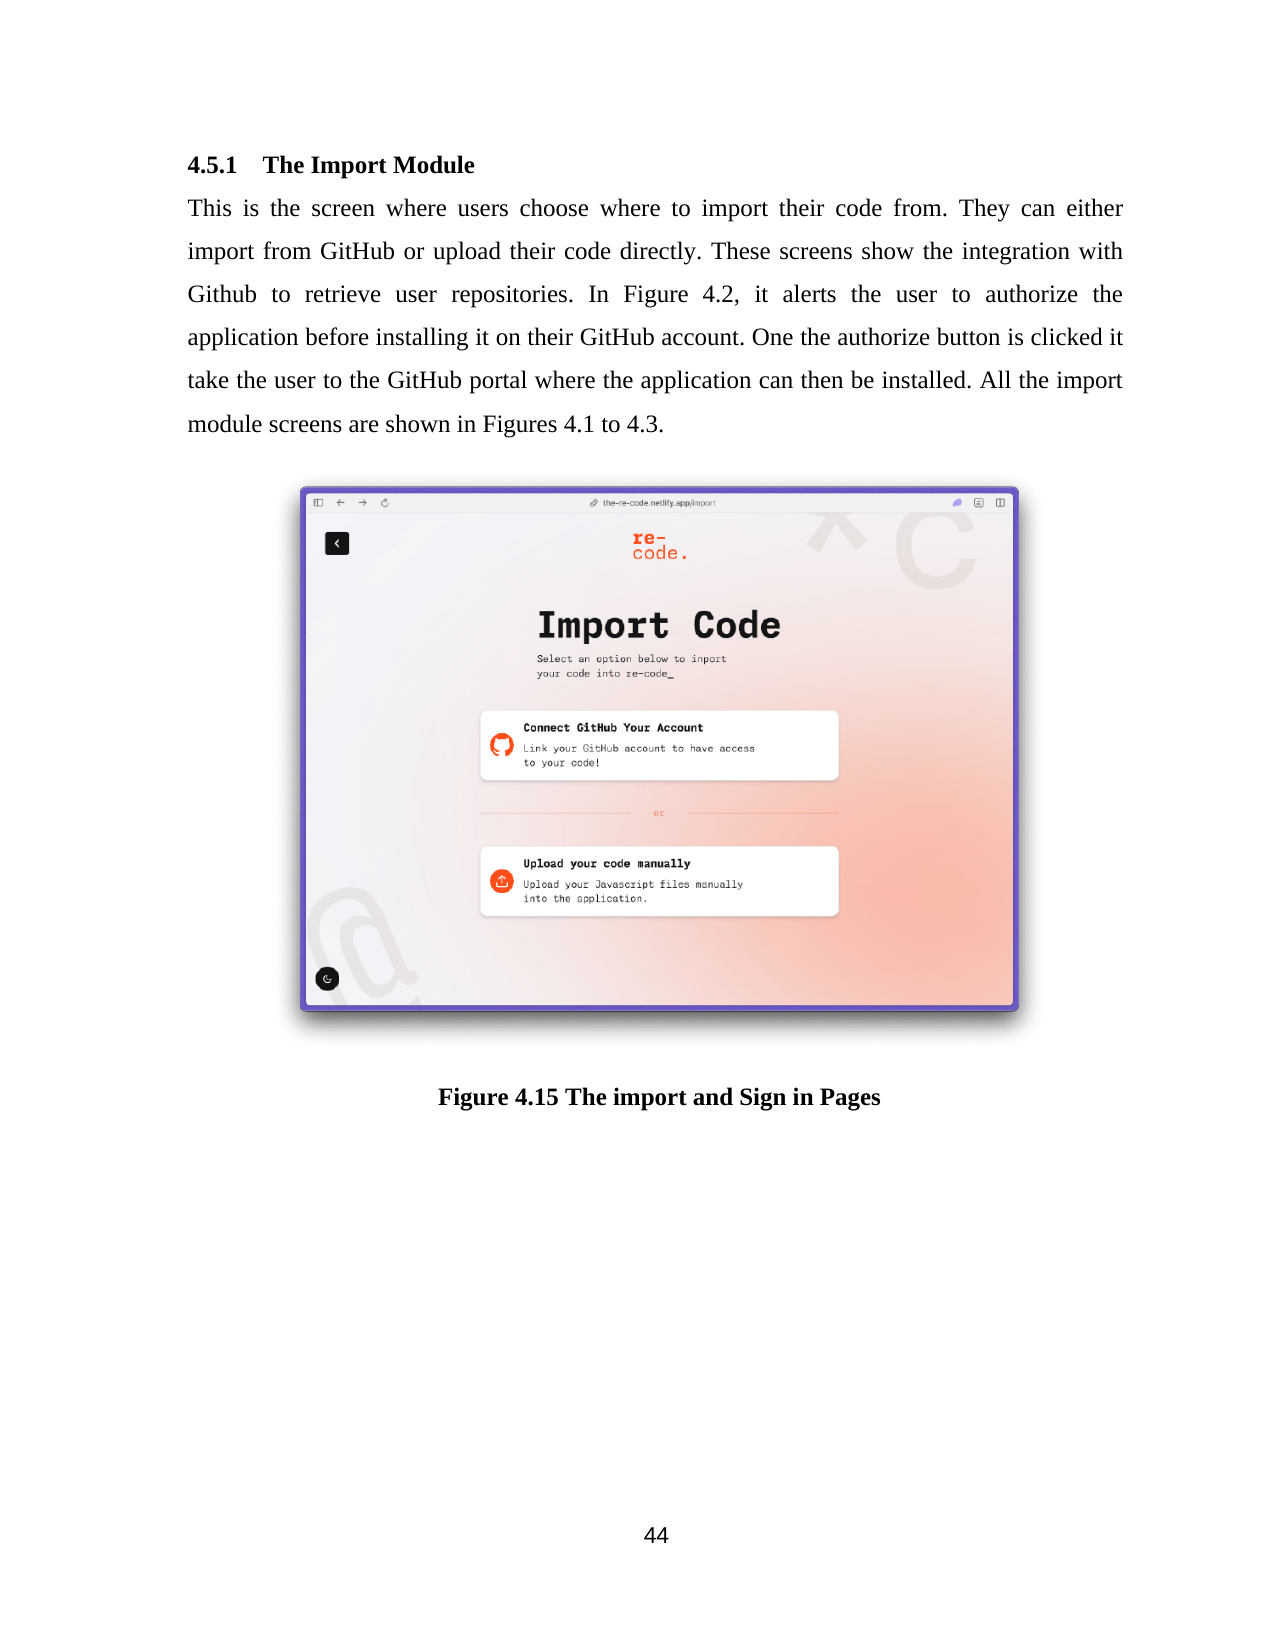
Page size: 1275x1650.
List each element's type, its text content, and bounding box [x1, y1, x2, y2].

picture [266, 464, 1052, 1055]
text This is the screen where users choose where to import their code from. They can either import from GitHub or upload their code directly. These screens show the integration with Github to retrieve user repositories. In Figure 4.2, it alerts the user to authorize the application before installing it on their GitHub account. One the authorize button is clicked it take the user to the GitHub portal where the application can then be installed. All the import module screens are shown in Figures 4.1 to 4.3. [187, 193, 1125, 437]
subtitle 4.5.1 The Import Module [187, 150, 1125, 179]
